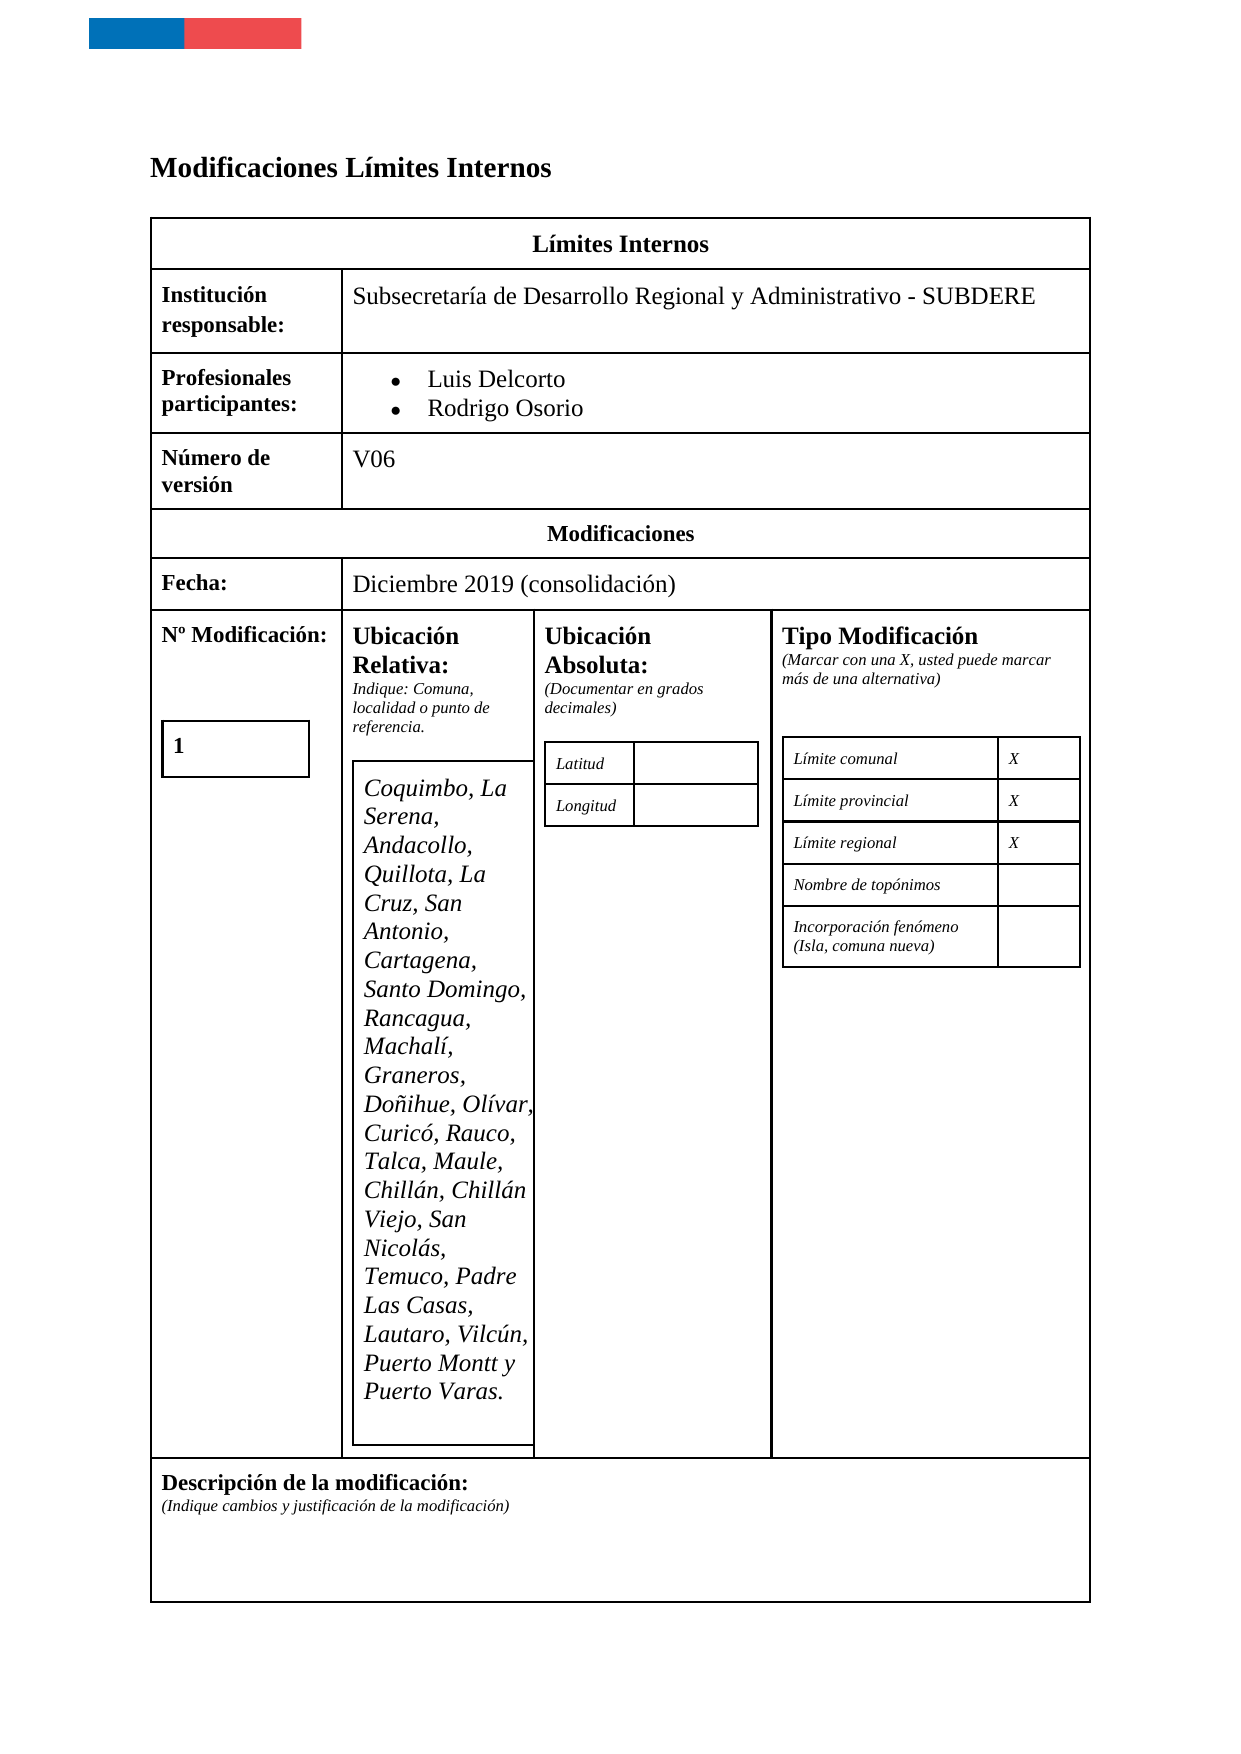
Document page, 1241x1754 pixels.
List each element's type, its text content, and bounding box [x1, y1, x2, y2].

subtitle Modificaciones Límites Internos [150, 150, 1090, 183]
table_cell Número de versión [152, 434, 341, 508]
table_cell Ubicación Relativa: Indique: Comuna, localidad o punto de referencia. [343, 611, 533, 1457]
table_cell Nº Modificación: [152, 611, 341, 1457]
table_cell Tipo Modificación (Marcar con una X, usted puede marcar más de una alternativa) [773, 611, 1089, 1457]
table_cell Fecha: [152, 559, 341, 608]
table_cell V06 [343, 434, 1089, 508]
table_cell Luis Delcorto Rodrigo Osorio [343, 354, 1089, 432]
table_cell Subsecretaría de Desarrollo Regional y Administrativo - SUBDERE [343, 270, 1089, 352]
table_cell Diciembre 2019 (consolidación) [343, 559, 1089, 608]
table_cell Profesionales participantes: [152, 354, 341, 432]
table_header Límites Internos [152, 219, 1089, 268]
table_cell Ubicación Absoluta: (Documentar en grados decimales) [535, 611, 770, 1457]
table_cell Descripción de la modificación: (Indique cambios y justificación de la modificación) [152, 1459, 1089, 1601]
picture [89, 18, 302, 49]
table_cell Institución responsable: [152, 270, 341, 352]
table_cell Modificaciones [152, 510, 1089, 557]
